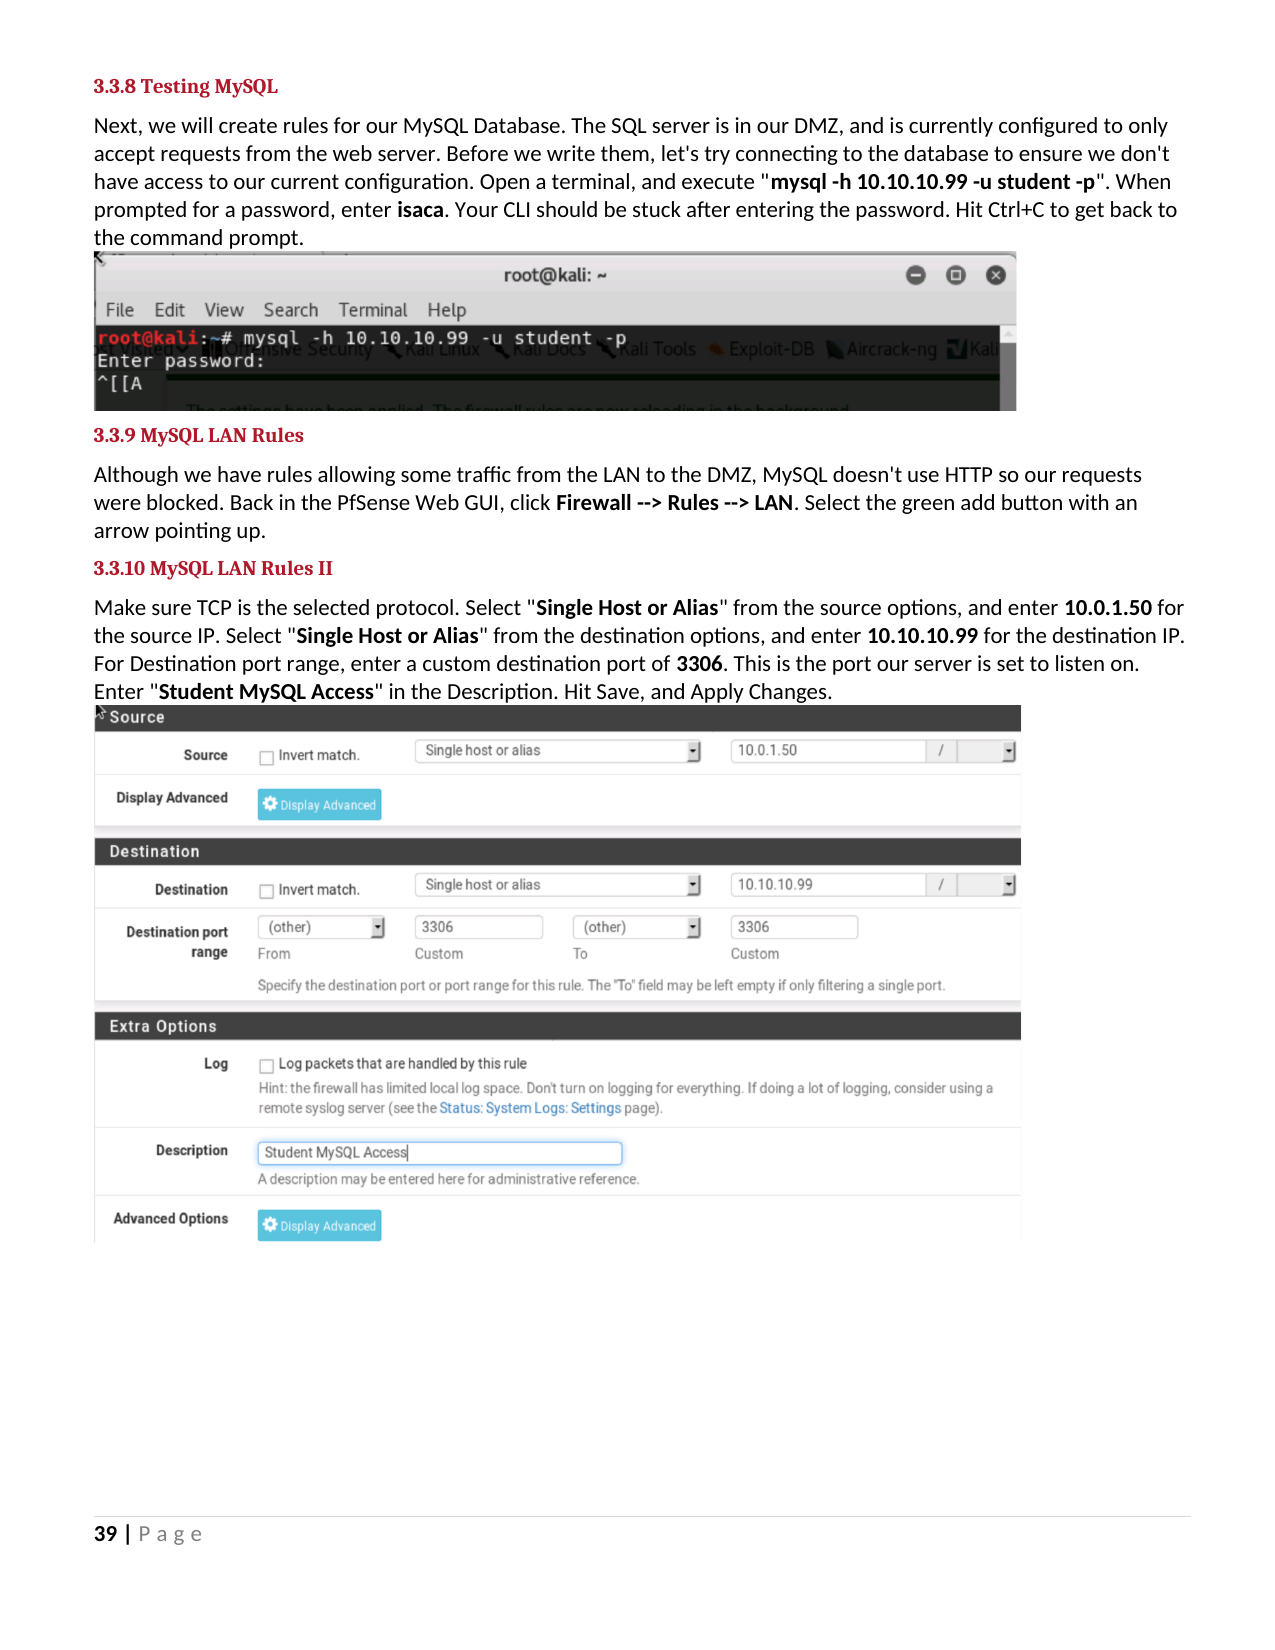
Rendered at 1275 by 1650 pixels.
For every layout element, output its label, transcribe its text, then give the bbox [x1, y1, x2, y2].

text Next, we will create rules for our MySQL Database. The SQL server is in our DMZ, and is currently configured to only accept requests from the web server. Before we write them, let's try connecting to the database to ensure we don't have access to our current configuration. Open a terminal, and execute "mysql -h 10.10.10.99 -u student -p". When prompted for a password, enter isaca. Your CLI should be stuck after entering the password. Hit Ctrl+C to get back to the command prompt. [94, 111, 1191, 252]
subtitle 3.3.8 Testing MySQL [94, 75, 1191, 99]
subtitle 3.3.9 MySQL LAN Rules [94, 423, 1191, 447]
text Although we have rules allowing some traffic from the LAN to the DMZ, MySQL doesn't use HTTP so our requests were blocked. Back in the PfSense Web GUI, click Firewall --> Rules --> LAN. Select the green add button with an arrow pointing up. [94, 460, 1191, 544]
picture [93, 705, 1022, 1243]
text Make sure TCP is the selected protocol. Select "Single Host or Alias" from the source options, and enter 10.0.1.50 for the source IP. Select "Single Host or Alias" from the destination options, and enter 10.10.10.99 for the destination IP. For Destination port range, enter a custom destination port of 3306. This is the port our server is set to listen on. Enter "Student MySQL Access" in the Description. Hit Save, and Apply Changes. [94, 593, 1191, 705]
subtitle 3.3.10 MySQL LAN Rules II [94, 556, 1191, 580]
